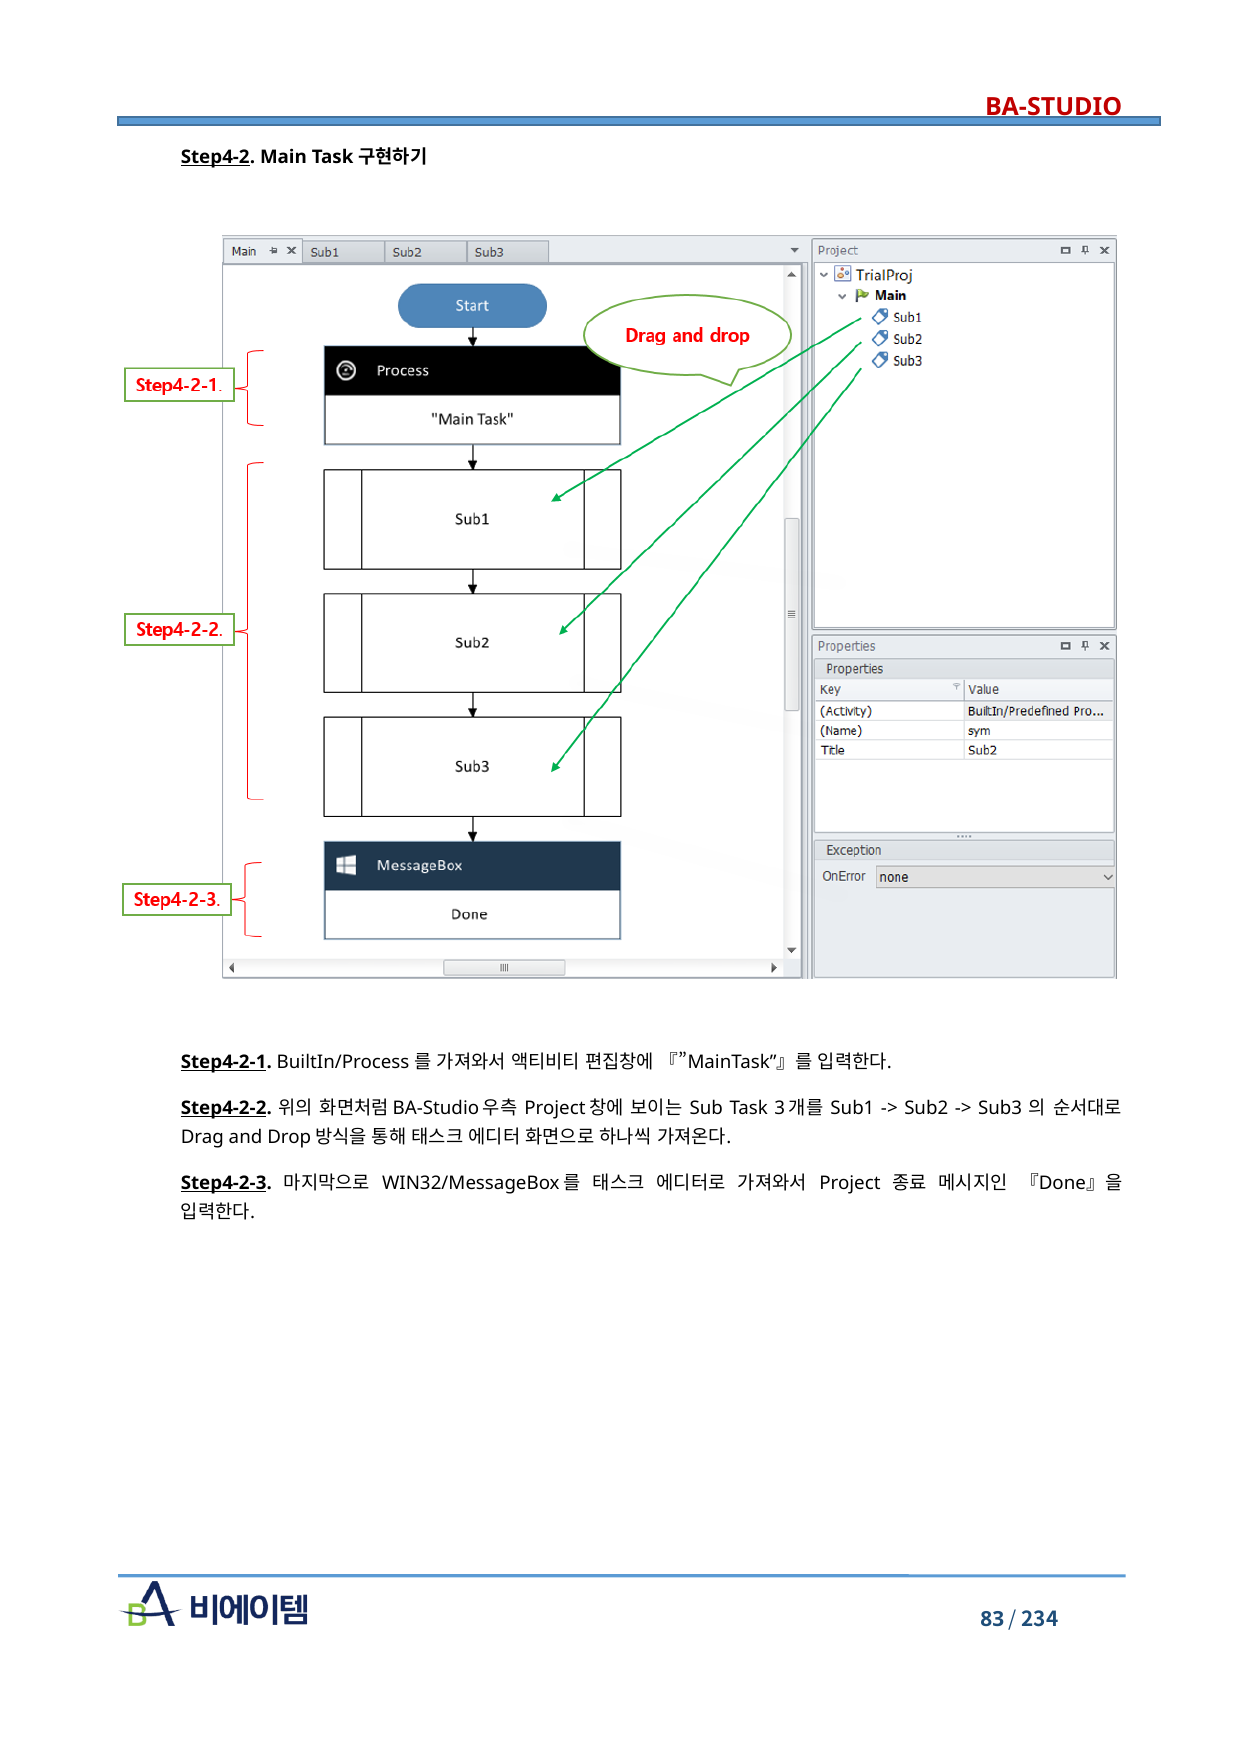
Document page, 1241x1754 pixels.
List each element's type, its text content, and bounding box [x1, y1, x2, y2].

text Step4-2-1. BuiltIn/Process 를 가져와서 액티비티 편집창에 『”MainTask”』를 입력한다. [181, 1046, 1122, 1074]
picture [118, 1581, 308, 1626]
picture [118, 231, 1122, 981]
text Step4-2-2. 위의 화면처럼BA-Studio우측 Project창에 보이는 Sub Task 3개를 Sub1 -> Sub2 -> Sub3 의 순서대로 Drag and Drop방식을 통해 태스크 에디터 화면으로 하나씩 가져온다. [181, 1092, 1122, 1149]
text Step4-2. Main Task 구현하기 [181, 141, 1122, 168]
text Step4-2-3. 마지막으로 WIN32/MessageBox를 태스크 에디터로 가져와서 Project 종료 메시지인 『Done』을 입력한다. [181, 1168, 1122, 1224]
